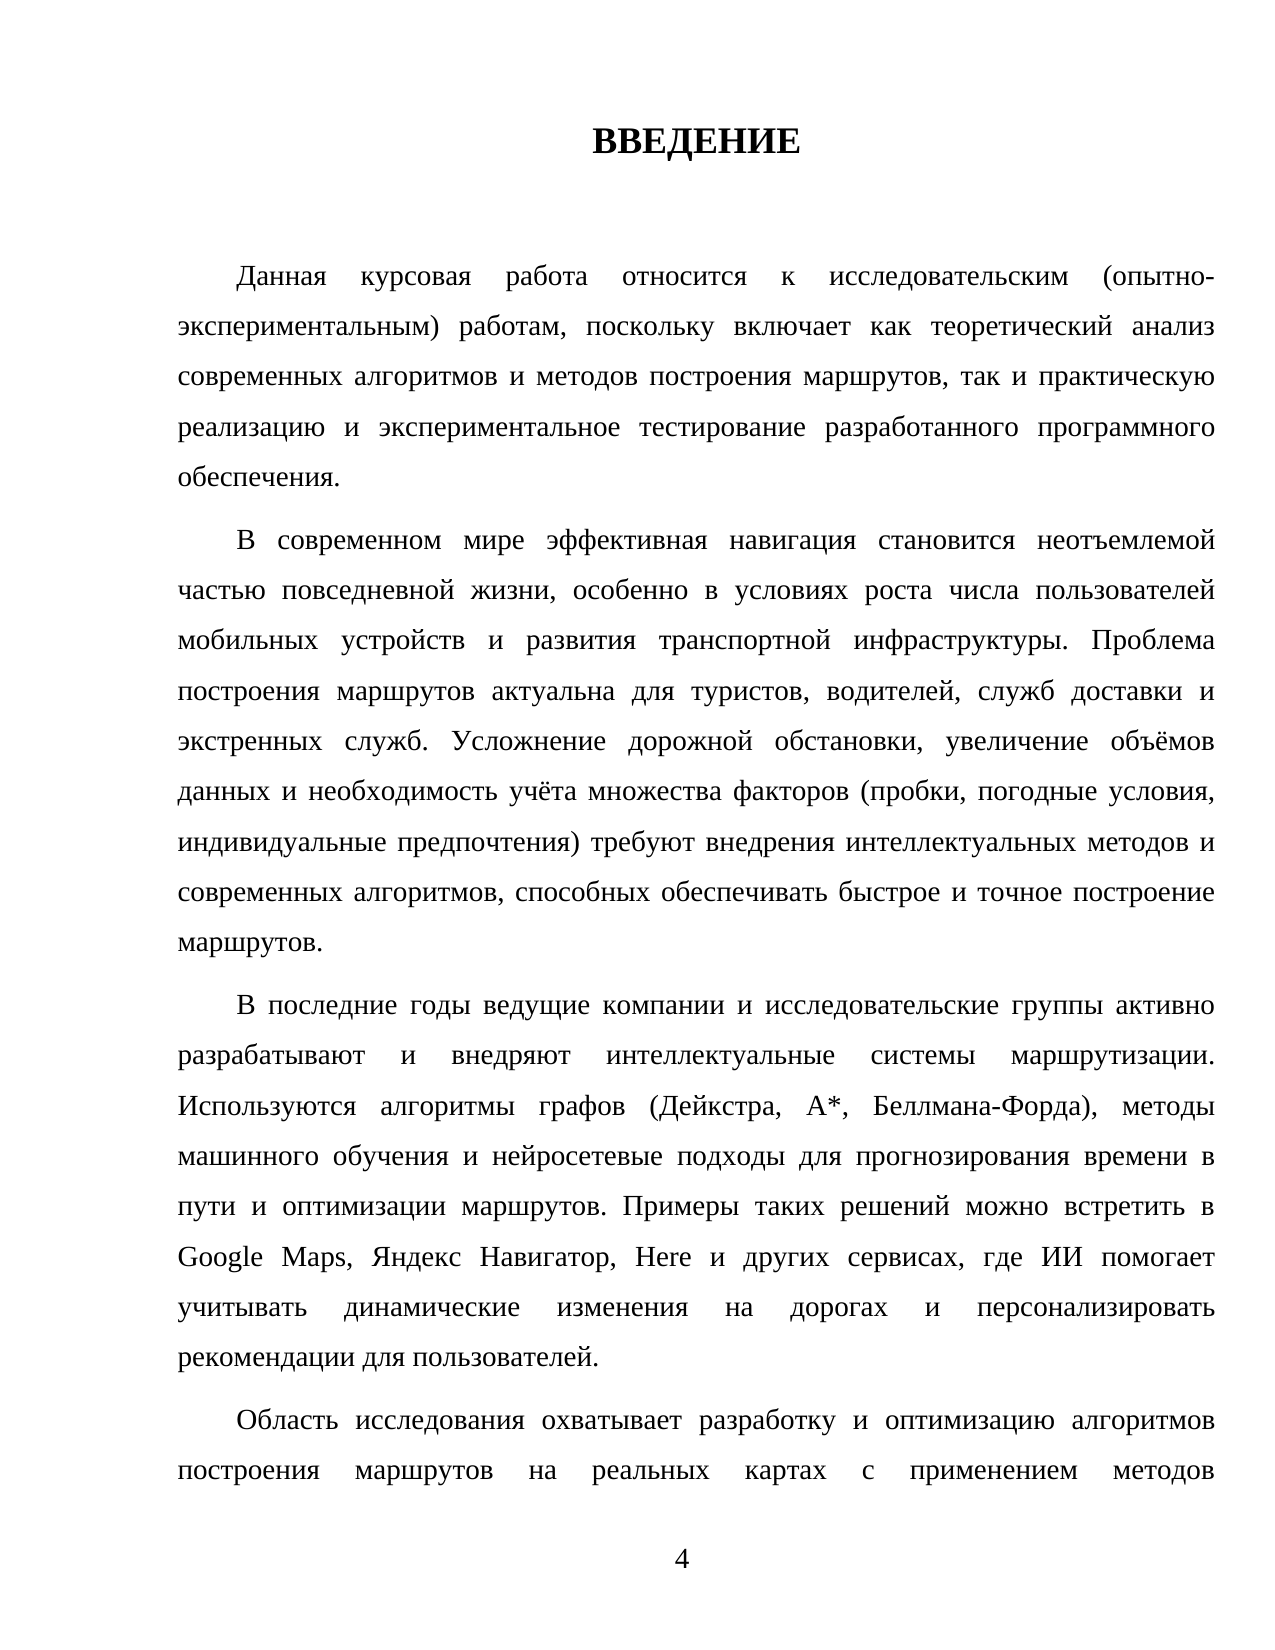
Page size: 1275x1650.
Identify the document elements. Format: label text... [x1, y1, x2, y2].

text введение [177, 118, 1216, 161]
text В современном мире эффективная навигация становится неотъемлемой частью повседневной жизни, особенно в условиях роста числа пользователей мобильных устройств и развития транспортной инфраструктуры. Проблема построения маршрутов актуальна для туристов, водителей, служб доставки и экстренных служб. Усложнение дорожной обстановки, увеличение объёмов данных и необходимость учёта множества факторов (пробки, погодные условия, индивидуальные предпочтения) требуют внедрения интеллектуальных методов и современных алгоритмов, способных обеспечивать быстрое и точное построение маршрутов. [177, 522, 1216, 958]
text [177, 1402, 1216, 1486]
text В последние годы ведущие компании и исследовательские группы активно разрабатывают и внедряют интеллектуальные системы маршрутизации. Используются алгоритмы графов (Дейкстра, A*, Беллмана-Форда), методы машинного обучения и нейросетевые подходы для прогнозирования времени в пути и оптимизации маршрутов. Примеры таких решений можно встретить в Google Maps, Яндекс Навигатор, Here и других сервисах, где ИИ помогает учитывать динамические изменения на дорогах и персонализировать рекомендации для пользователей. [177, 987, 1216, 1373]
text Данная курсовая работа относится к исследовательским (опытно-экспериментальным) работам, поскольку включает как теоретический анализ современных алгоритмов и методов построения маршрутов, так и практическую реализацию и экспериментальное тестирование разработанного программного обеспечения. [177, 258, 1216, 493]
